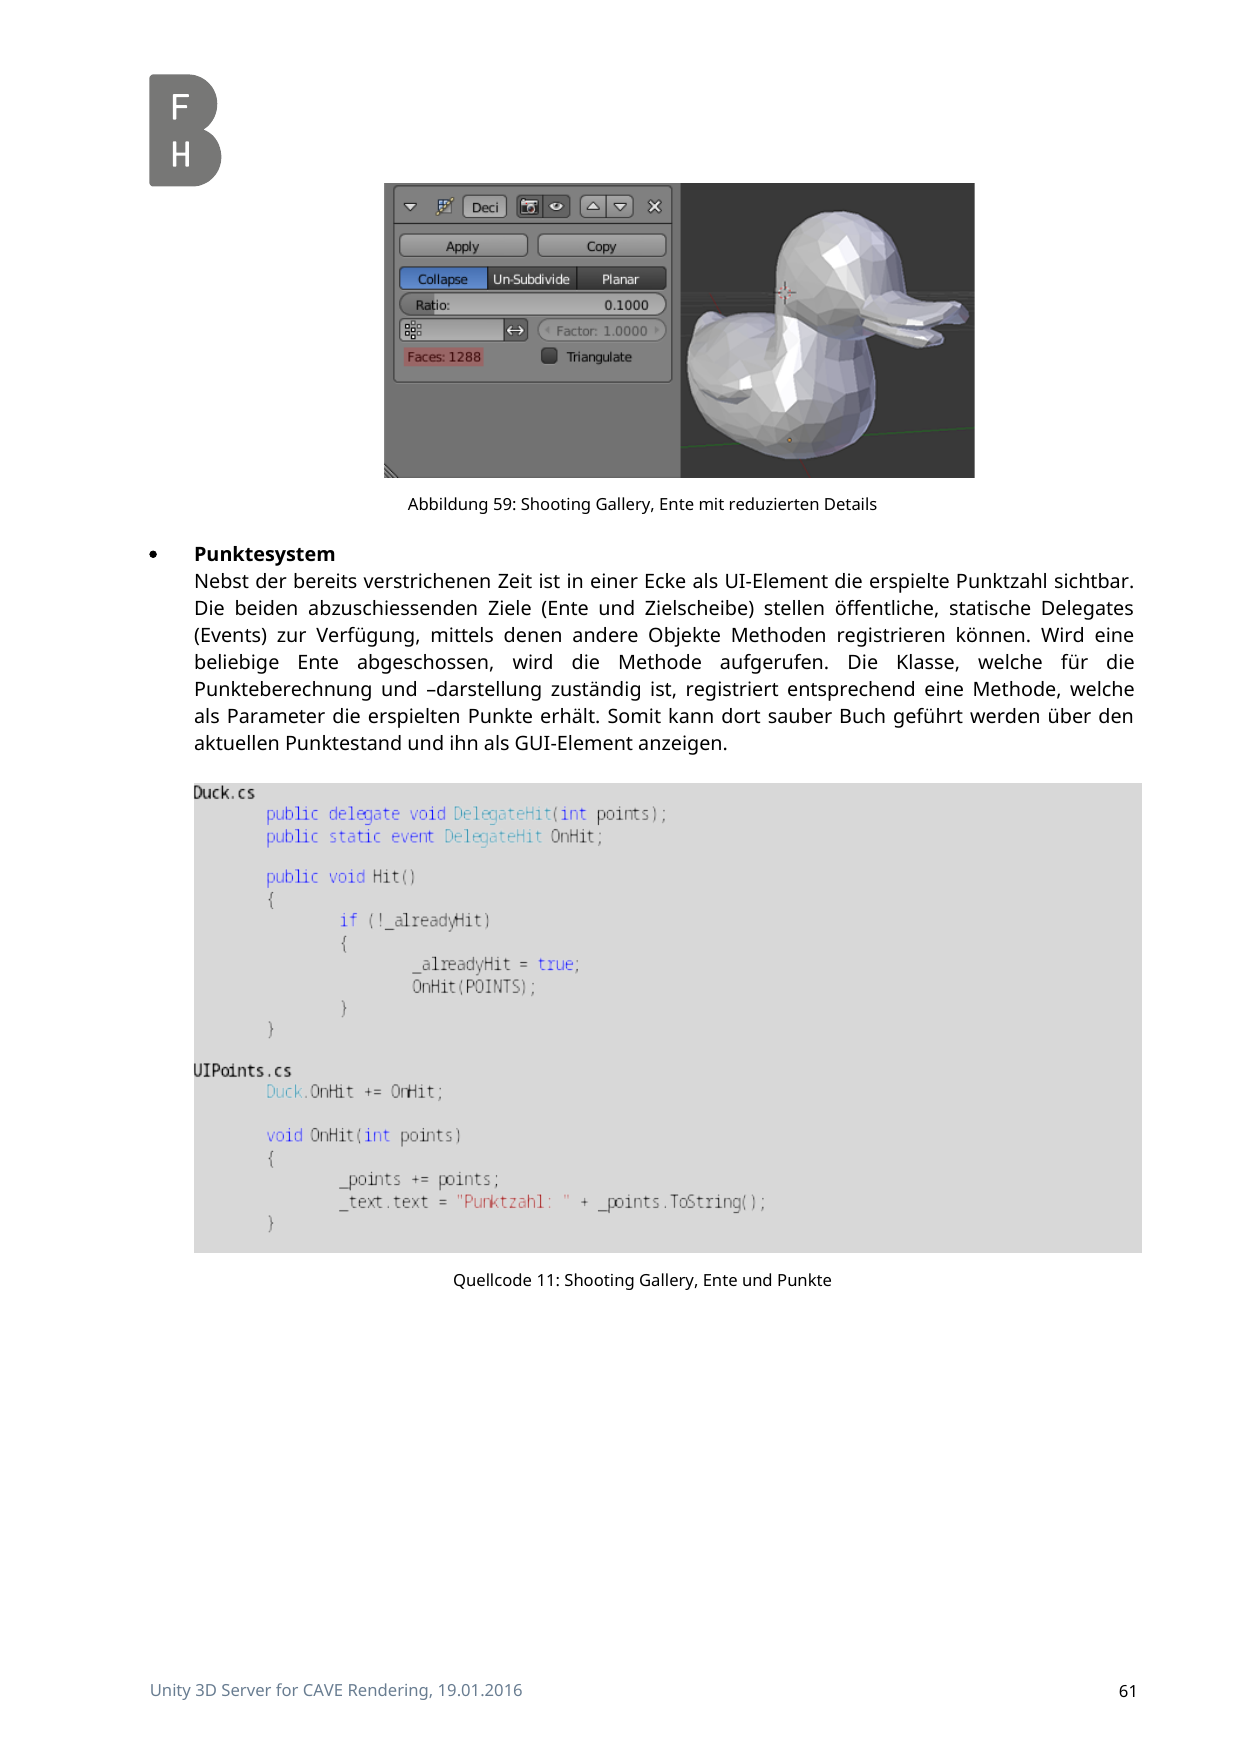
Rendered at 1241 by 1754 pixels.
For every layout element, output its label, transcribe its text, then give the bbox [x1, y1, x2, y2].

list Nebst der bereits verstrichenen Zeit ist in einer Ecke als UI-Element die erspielte Punktzahl sichtbar. Die beiden abzuschiessenden Ziele (Ente und Zielscheibe) stellen öffentliche, statische Delegates (Events) zur Verfügung, mittels denen andere Objekte Methoden registrieren können. Wird eine beliebige Ente abgeschossen, wird die Methode aufgerufen. Die Klasse, welche für die Punkteberechnung und –darstellung zuständig ist, registriert entsprechend eine Methode, welche als Parameter die erspielten Punkte erhält. Somit kann dort sauber Buch geführt werden über den aktuellen Punktestand und ihn als GUI-Element anzeigen. [194, 567, 1136, 756]
list Punktesystem [149, 540, 1136, 567]
picture [384, 183, 975, 478]
